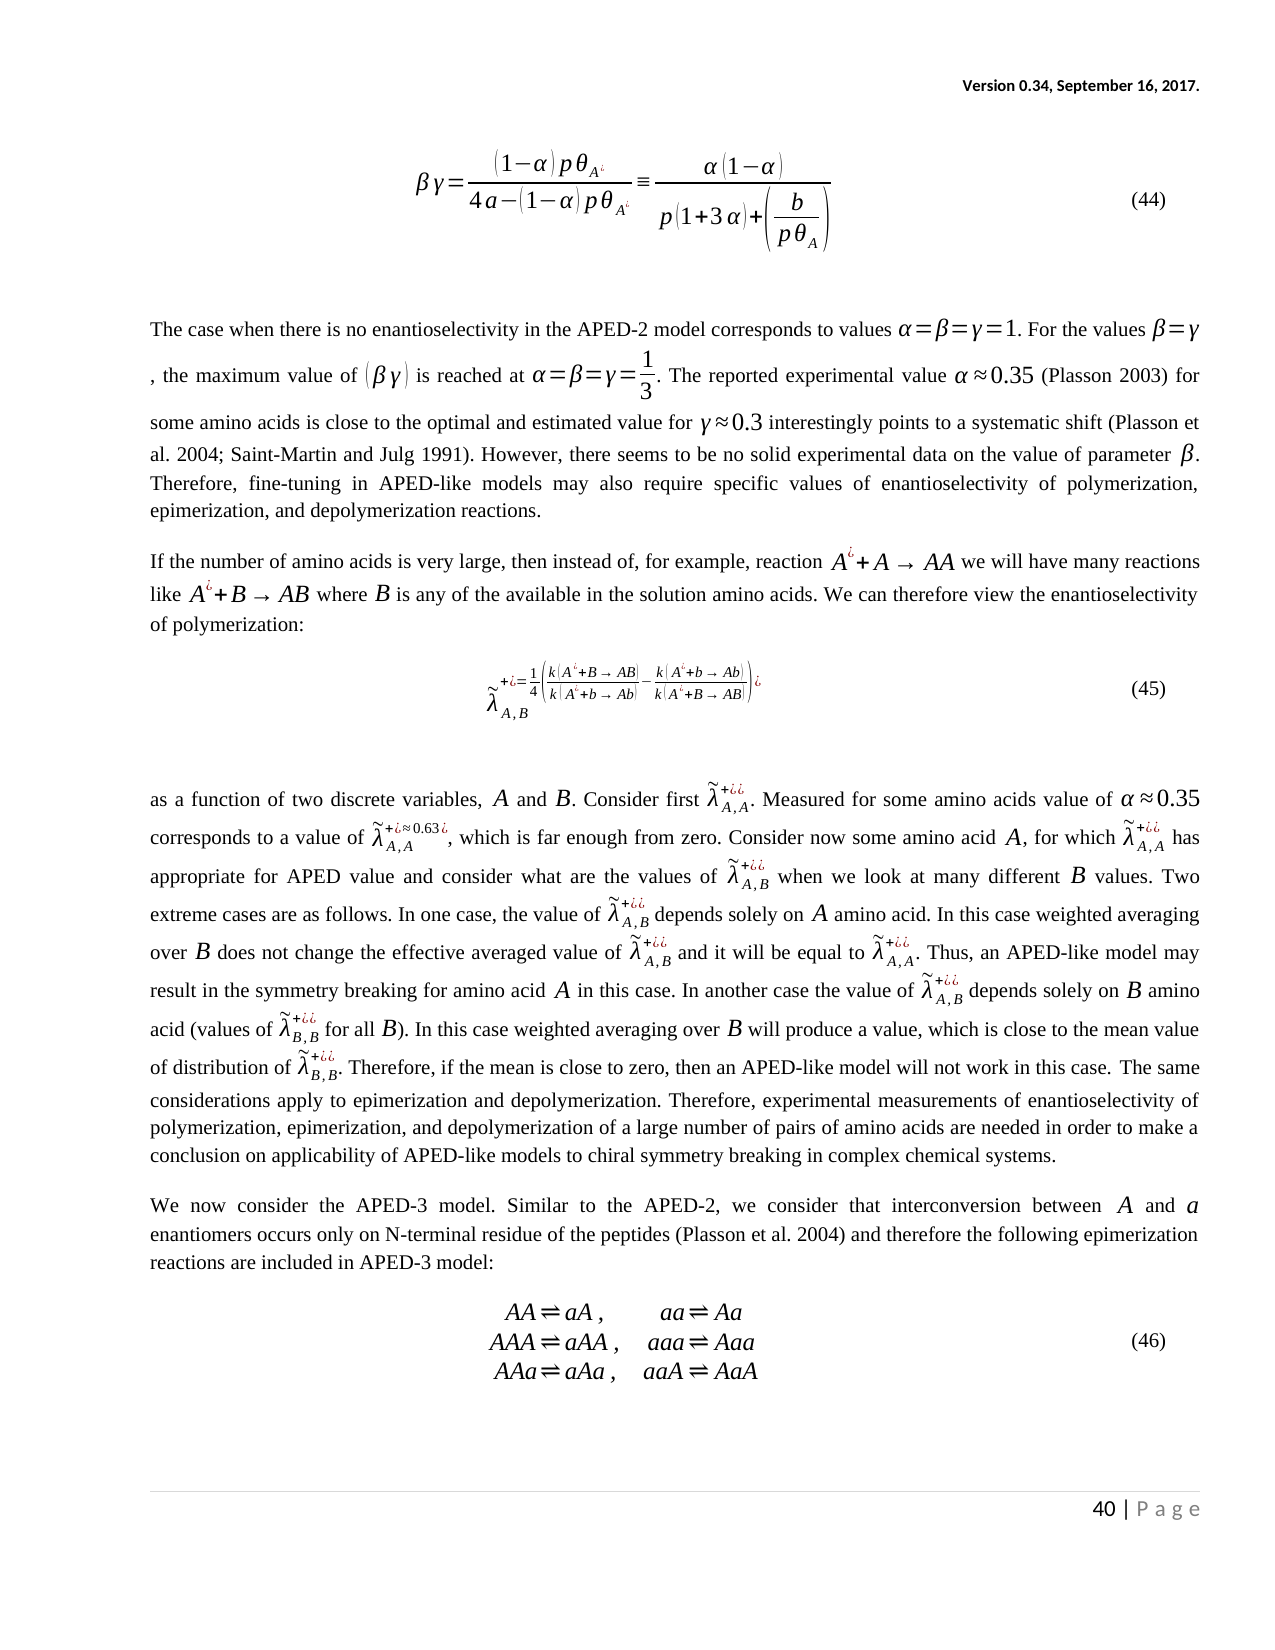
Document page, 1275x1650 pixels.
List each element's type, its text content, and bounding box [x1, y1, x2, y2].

table_header () [1097, 660, 1200, 733]
table_header () [1097, 148, 1200, 266]
table_header [150, 1299, 1097, 1398]
text as a function of two discrete variables, and . Consider first . Measured for some amino acids value of corresponds to a value of , which is far enough from zero. Consider now some amino acid , for which has appropriate for APED value and consider what are the values of when we look at many different values. Two extreme cases are as follows. In one case, the value of depends solely on amino acid. In this case weighted averaging over does not change the effective averaged value of and it will be equal to . Thus, an APED-like model may result in the symmetry breaking for amino acid in this case. In another case the value of depends solely on amino acid (values of for all ). In this case weighted averaging over will produce a value, which is close to the mean value of distribution of . Therefore, if the mean is close to zero, then an APED-like model will not work in this case. The same considerations apply to epimerization and depolymerization. Therefore, experimental measurements of enantioselectivity of polymerization, epimerization, and depolymerization of a large number of pairs of amino acids are needed in order to make a conclusion on applicability of APED-like models to chiral symmetry breaking in complex chemical systems. [150, 782, 1200, 1167]
table_header () [1097, 1299, 1200, 1398]
text We now consider the APED-3 model. Similar to the APED-2, we consider that interconversion between and enantiomers occurs only on N-terminal residue of the peptides (Plasson et al. 2004) and therefore the following epimerization reactions are included in APED-3 model: [150, 1191, 1200, 1274]
text The case when there is no enantioselectivity in the APED-2 model corresponds to values . For the values , the maximum value of is reached at . The reported experimental value (Plasson 2003) for some amino acids is close to the optimal and estimated value for interestingly points to a systematic shift (Plasson et al. 2004; Saint-Martin and Julg 1991). However, there seems to be no solid experimental data on the value of parameter . Therefore, fine-tuning in APED-like models may also require specific values of enantioselectivity of polymerization, epimerization, and depolymerization reactions. [150, 315, 1200, 522]
table_header [150, 148, 1097, 266]
text If the number of amino acids is very large, then instead of, for example, reaction we will have many reactions like where is any of the available in the solution amino acids. We can therefore view the enantioselectivity of polymerization: [150, 547, 1200, 636]
table_header [150, 660, 1097, 733]
